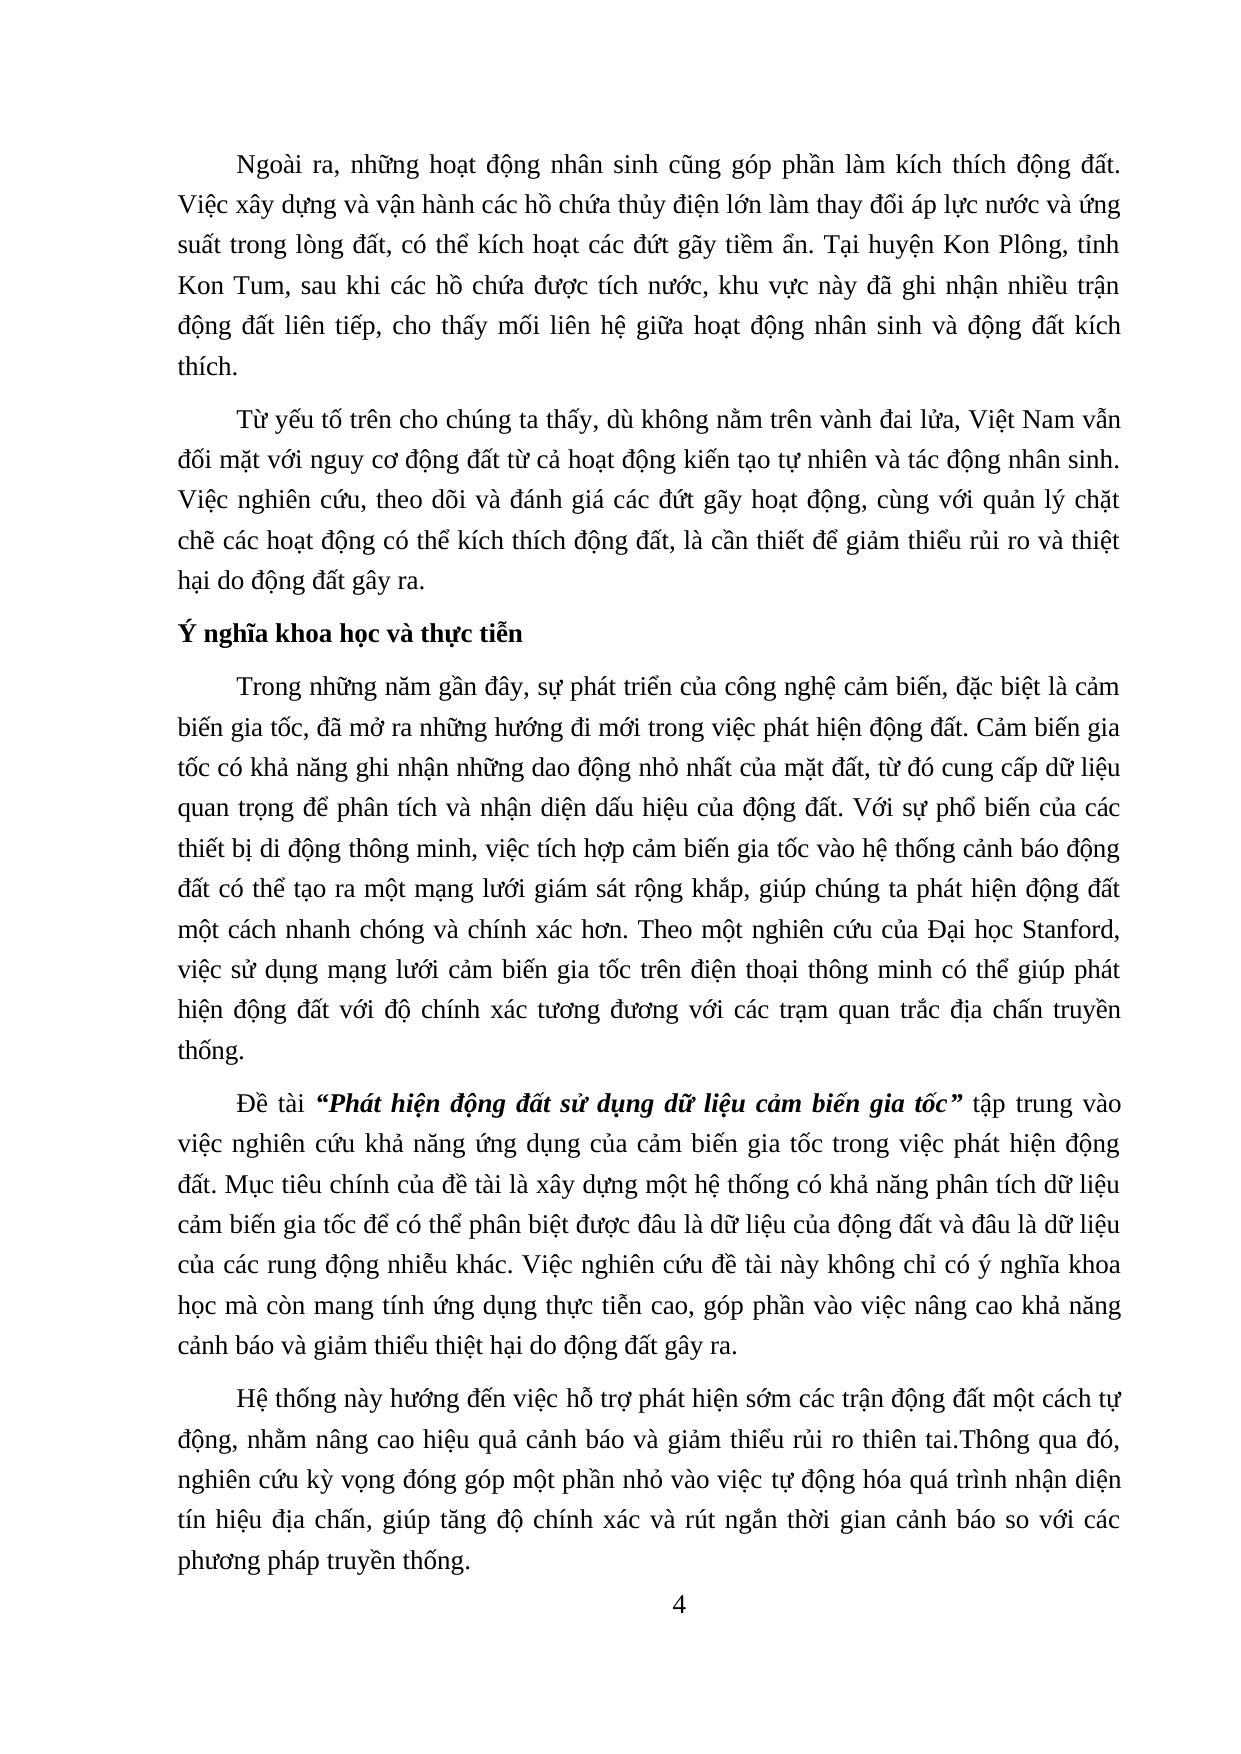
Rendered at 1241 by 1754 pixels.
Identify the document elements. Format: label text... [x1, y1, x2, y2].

text Ngoài ra, những hoạt động nhân sinh cũng góp phần làm kích thích động đất. Việc xây dựng và vận hành các hồ chứa thủy điện lớn làm thay đổi áp lực nước và ứng suất trong lòng đất, có thể kích hoạt các đứt gãy tiềm ẩn. Tại huyện Kon Plông, tỉnh Kon Tum, sau khi các hồ chứa được tích nước, khu vực này đã ghi nhận nhiều trận động đất liên tiếp, cho thấy mối liên hệ giữa hoạt động nhân sinh và động đất kích thích. ​ [177, 148, 1122, 381]
text Trong những năm gần đây, sự phát triển của công nghệ cảm biến, đặc biệt là cảm biến gia tốc, đã mở ra những hướng đi mới trong việc phát hiện động đất. Cảm biến gia tốc có khả năng ghi nhận những dao động nhỏ nhất của mặt đất, từ đó cung cấp dữ liệu quan trọng để phân tích và nhận diện dấu hiệu của động đất. Với sự phổ biến của các thiết bị di động thông minh, việc tích hợp cảm biến gia tốc vào hệ thống cảnh báo động đất có thể tạo ra một mạng lưới giám sát rộng khắp, giúp chúng ta phát hiện động đất một cách nhanh chóng và chính xác hơn. Theo một nghiên cứu của Đại học Stanford, việc sử dụng mạng lưới cảm biến gia tốc trên điện thoại thông minh có thể giúp phát hiện động đất với độ chính xác tương đương với các trạm quan trắc địa chấn truyền thống. [177, 670, 1122, 1065]
text Đề tài “Phát hiện động đất sử dụng dữ liệu cảm biến gia tốc” tập trung vào việc nghiên cứu khả năng ứng dụng của cảm biến gia tốc trong việc phát hiện động đất. Mục tiêu chính của đề tài là xây dựng một hệ thống có khả năng phân tích dữ liệu cảm biến gia tốc để có thể phân biệt được đâu là dữ liệu của động đất và đâu là dữ liệu của các rung động nhiễu khác. Việc nghiên cứu đề tài này không chỉ có ý nghĩa khoa học mà còn mang tính ứng dụng thực tiễn cao, góp phần vào việc nâng cao khả năng cảnh báo và giảm thiểu thiệt hại do động đất gây ra. [177, 1087, 1122, 1361]
text Hệ thống này hướng đến việc hỗ trợ phát hiện sớm các trận động đất một cách tự động, nhằm nâng cao hiệu quả cảnh báo và giảm thiểu rủi ro thiên tai.Thông qua đó, nghiên cứu kỳ vọng đóng góp một phần nhỏ vào việc tự động hóa quá trình nhận diện tín hiệu địa chấn, giúp tăng độ chính xác và rút ngắn thời gian cảnh báo so với các phương pháp truyền thống. [177, 1382, 1122, 1575]
text Từ yếu tố trên cho chúng ta thấy, dù không nằm trên vành đai lửa, Việt Nam vẫn đối mặt với nguy cơ động đất từ cả hoạt động kiến tạo tự nhiên và tác động nhân sinh. Việc nghiên cứu, theo dõi và đánh giá các đứt gãy hoạt động, cùng với quản lý chặt chẽ các hoạt động có thể kích thích động đất, là cần thiết để giảm thiểu rủi ro và thiệt hại do động đất gây ra. [177, 403, 1122, 596]
text Ý nghĩa khoa học và thực tiễn [177, 617, 1122, 648]
